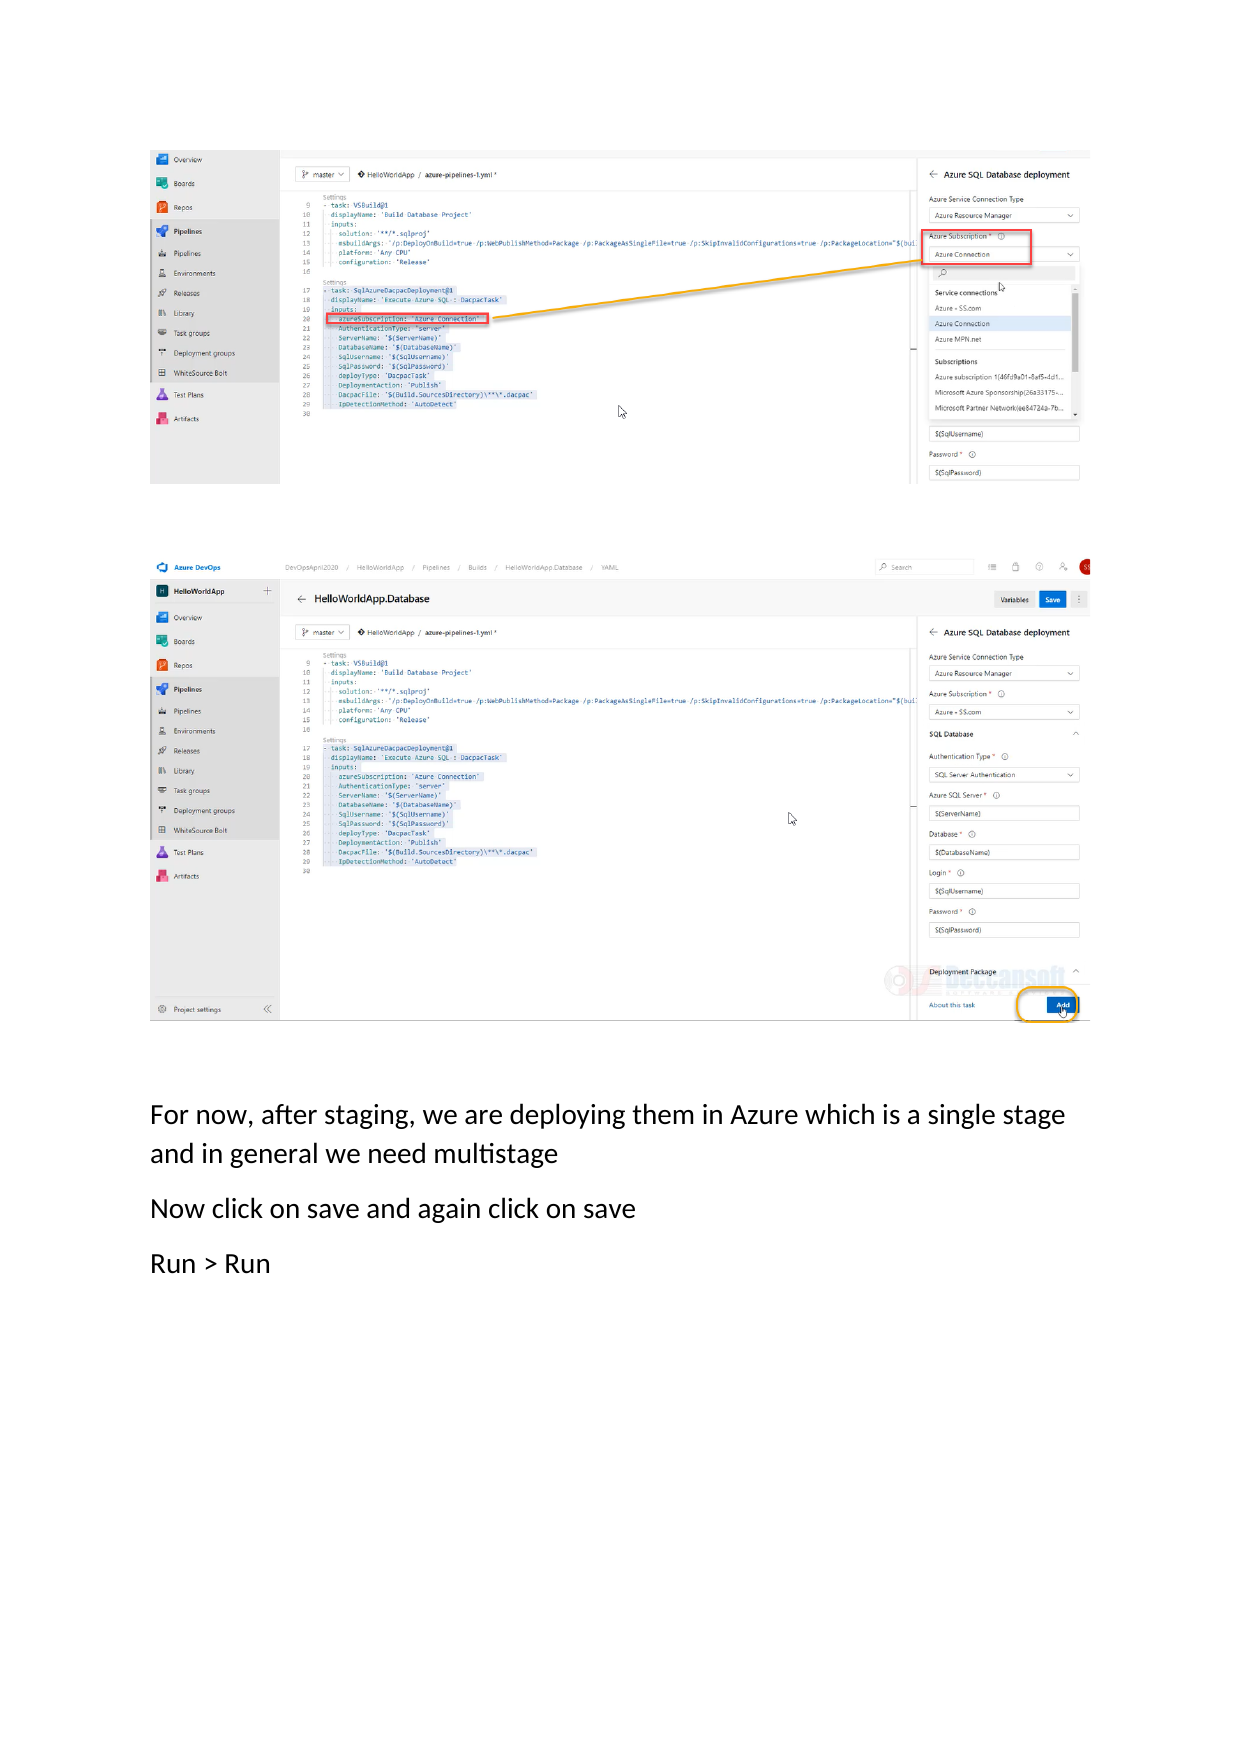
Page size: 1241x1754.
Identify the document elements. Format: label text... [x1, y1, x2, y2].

text Run > Run [150, 1245, 1090, 1281]
text For now, after staging, we are deploying them in Azure which is a single stage and in general we need multistage [150, 1096, 1090, 1171]
picture [150, 557, 1091, 1023]
text Now click on save and again click on save [150, 1190, 1090, 1226]
picture [150, 150, 1091, 484]
